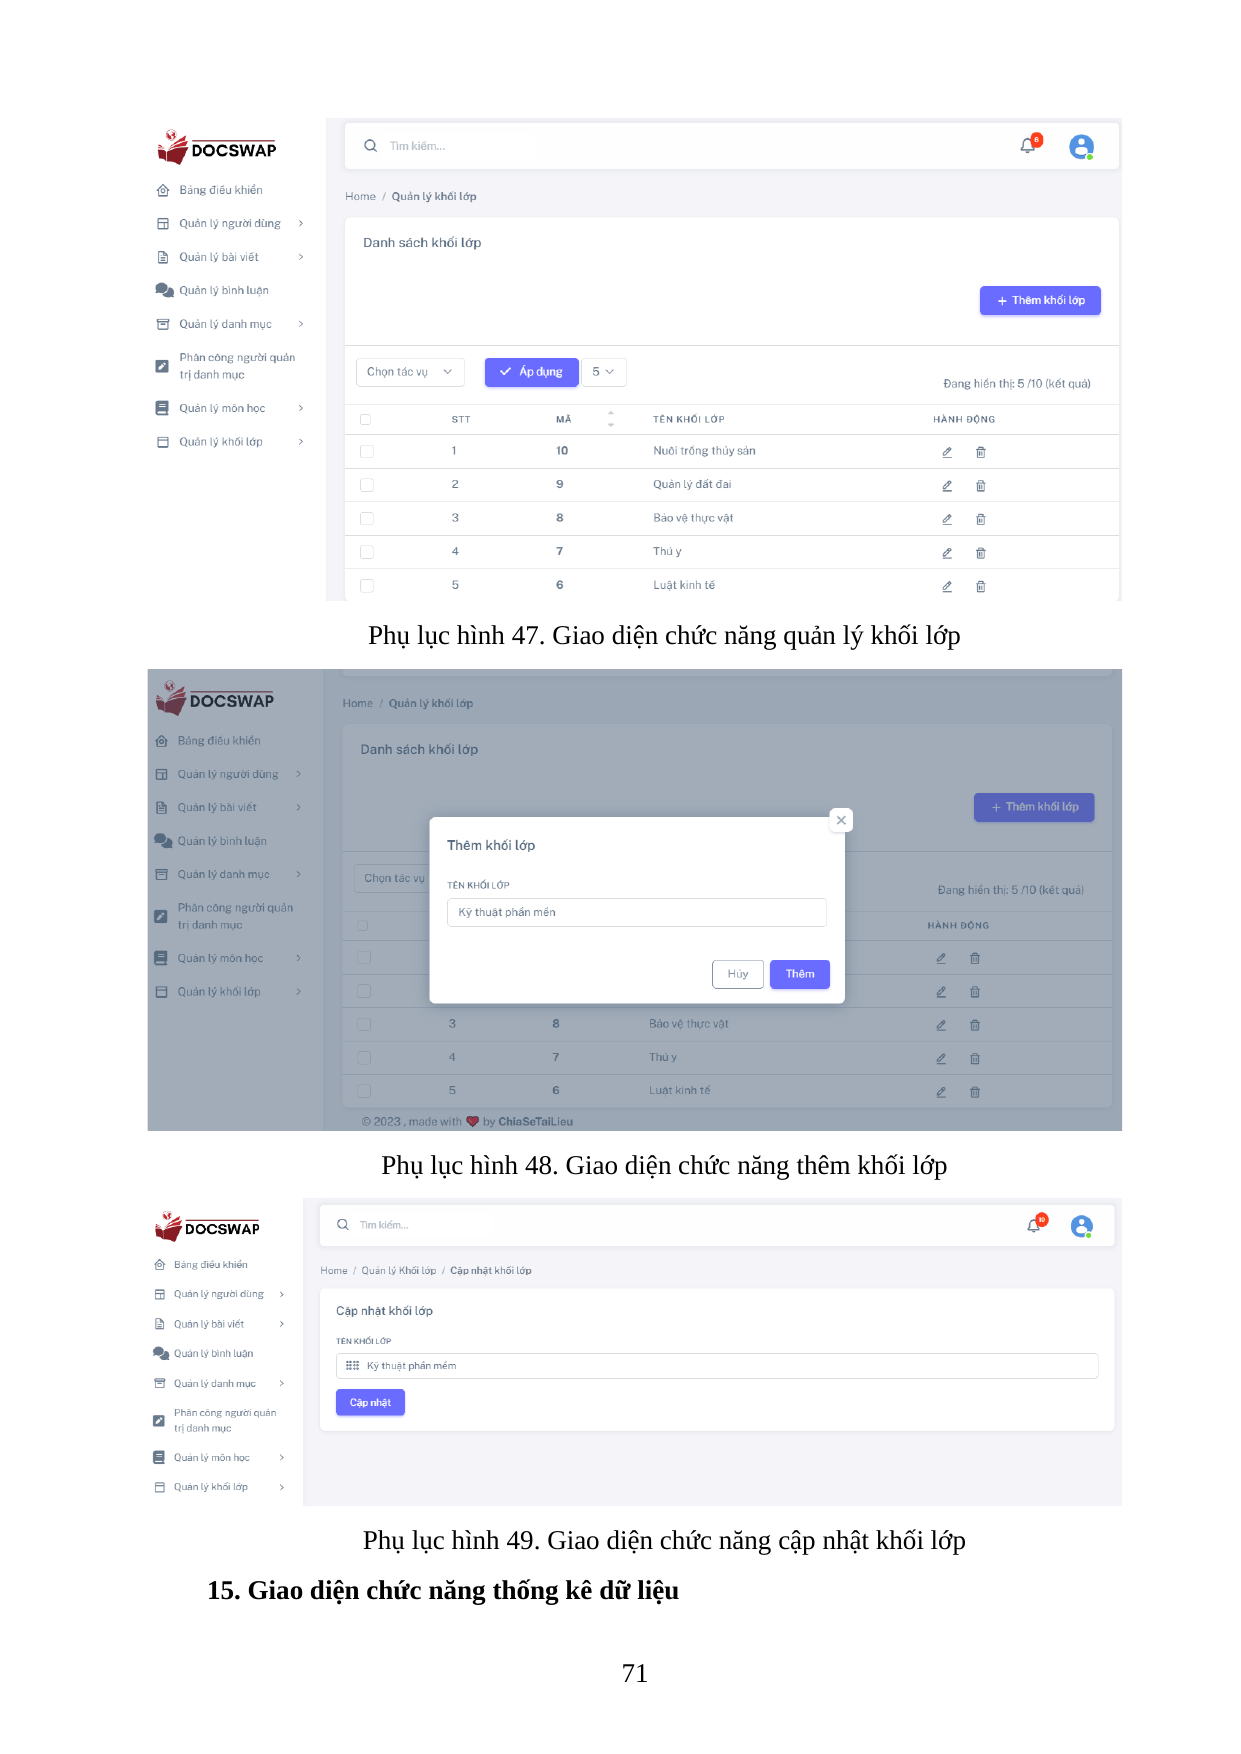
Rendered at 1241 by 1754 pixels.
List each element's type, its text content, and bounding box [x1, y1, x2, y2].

text Phụ lục hình 49. Giao diện chức năng cập nhật khối lớp [148, 1524, 1122, 1555]
picture [147, 118, 1123, 601]
picture [147, 1198, 1123, 1506]
text Phụ lục hình 47. Giao diện chức năng quản lý khối lớp [148, 619, 1122, 651]
picture [147, 669, 1123, 1131]
text 15. Giao diện chức năng thống kê dữ liệu [148, 1574, 1122, 1605]
text Phụ lục hình 48. Giao diện chức năng thêm khối lớp [148, 1149, 1122, 1180]
